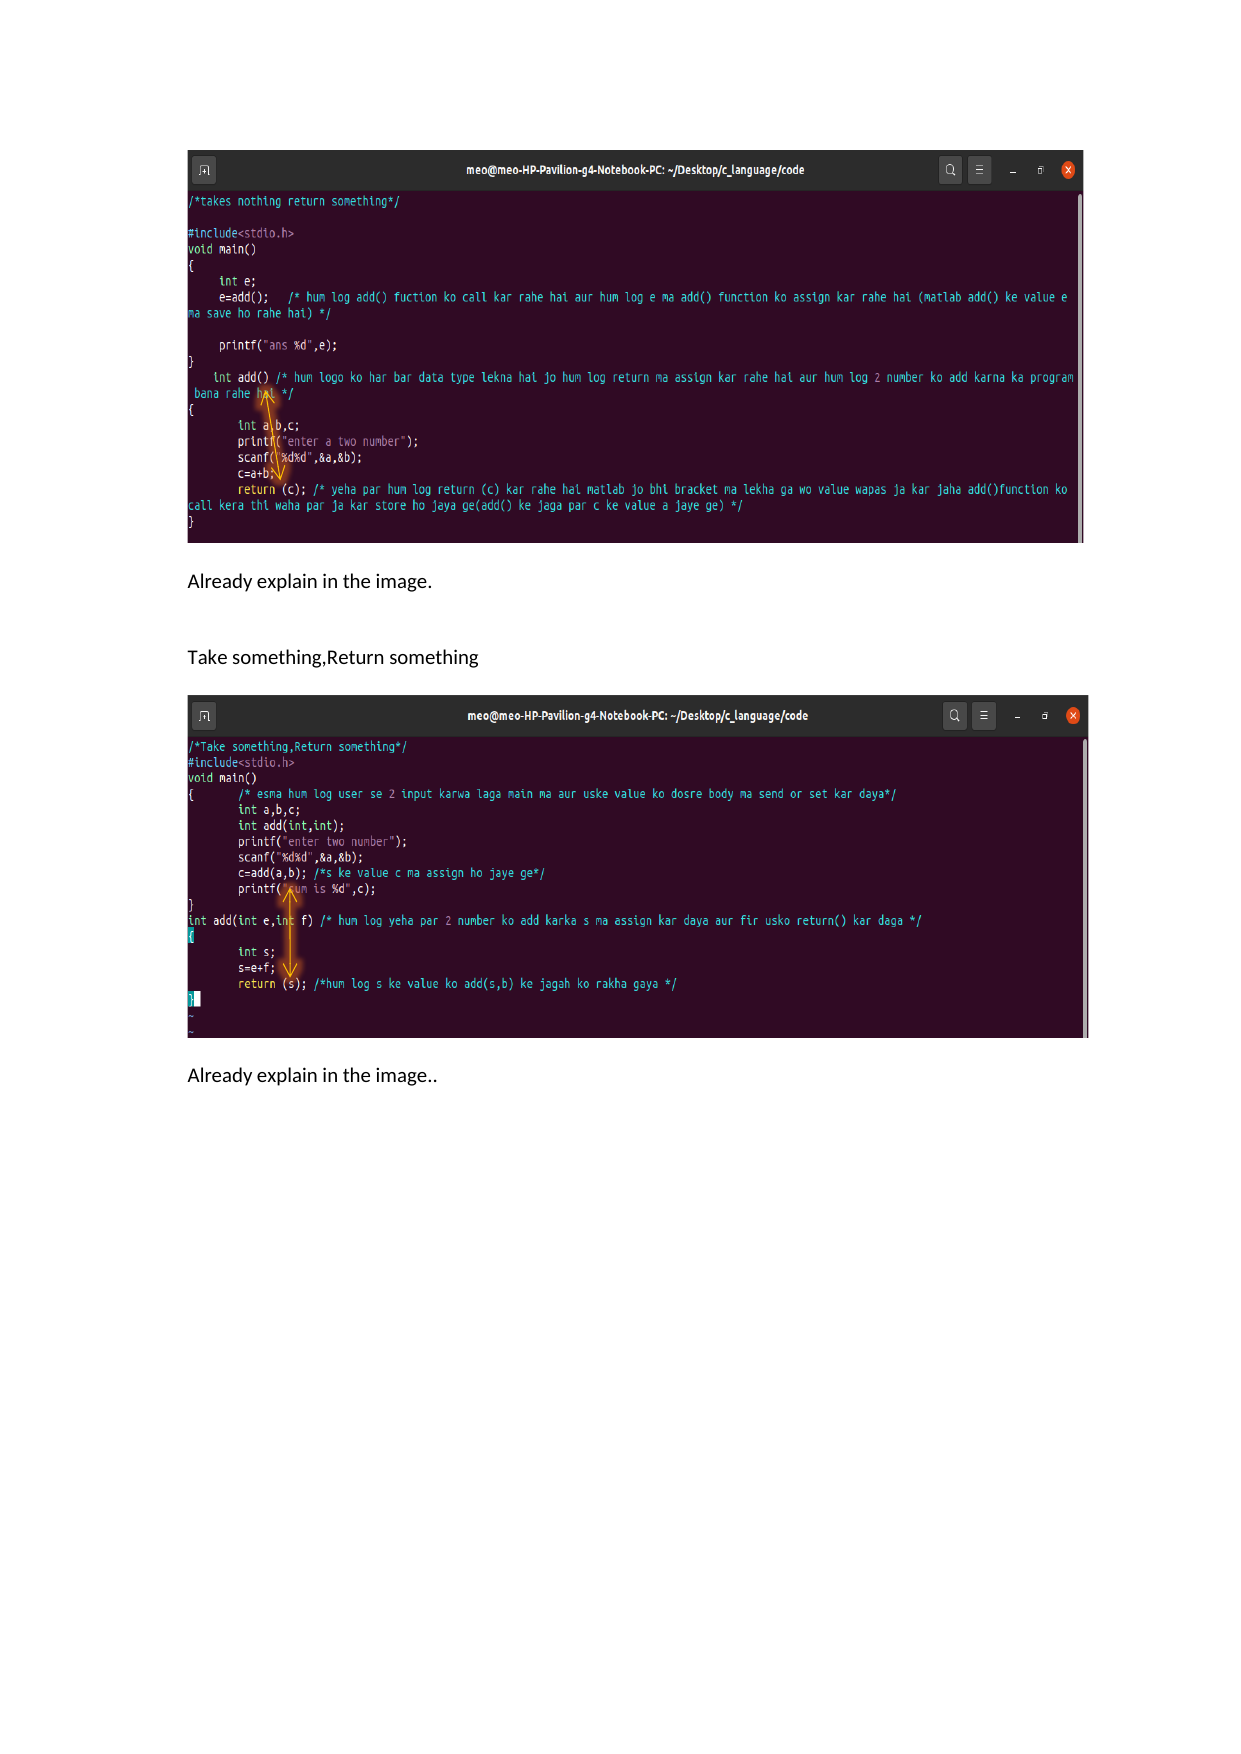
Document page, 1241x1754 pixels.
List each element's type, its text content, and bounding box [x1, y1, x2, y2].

picture [187, 150, 1084, 543]
text Take something,Return something [187, 644, 1053, 670]
picture [187, 695, 1089, 1038]
text Already explain in the image.. [187, 1063, 1053, 1088]
text Already explain in the image. [187, 568, 1053, 594]
